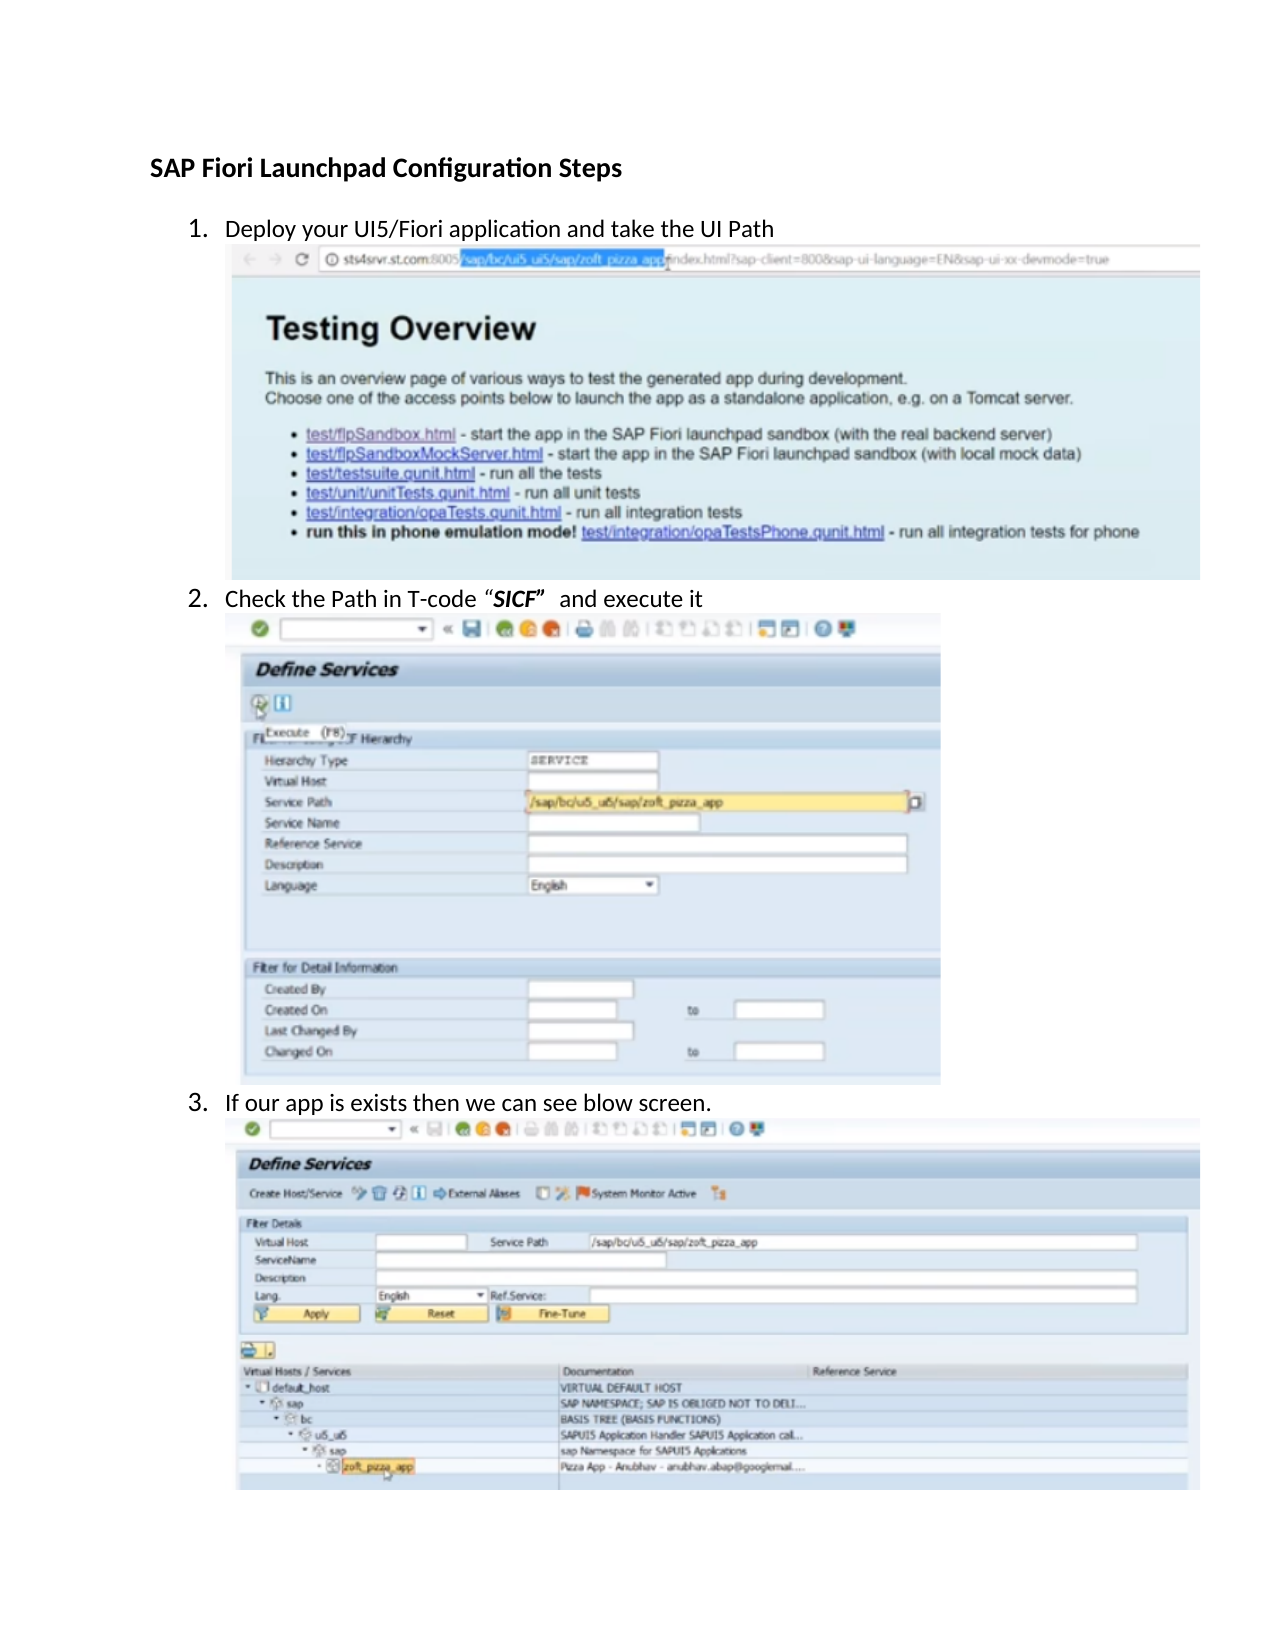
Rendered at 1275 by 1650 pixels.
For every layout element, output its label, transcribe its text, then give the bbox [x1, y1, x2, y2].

picture [225, 613, 941, 1085]
text SAP Fiori Launchpad Configuration Steps [150, 150, 1125, 184]
picture [225, 244, 1200, 580]
picture [225, 1118, 1200, 1490]
